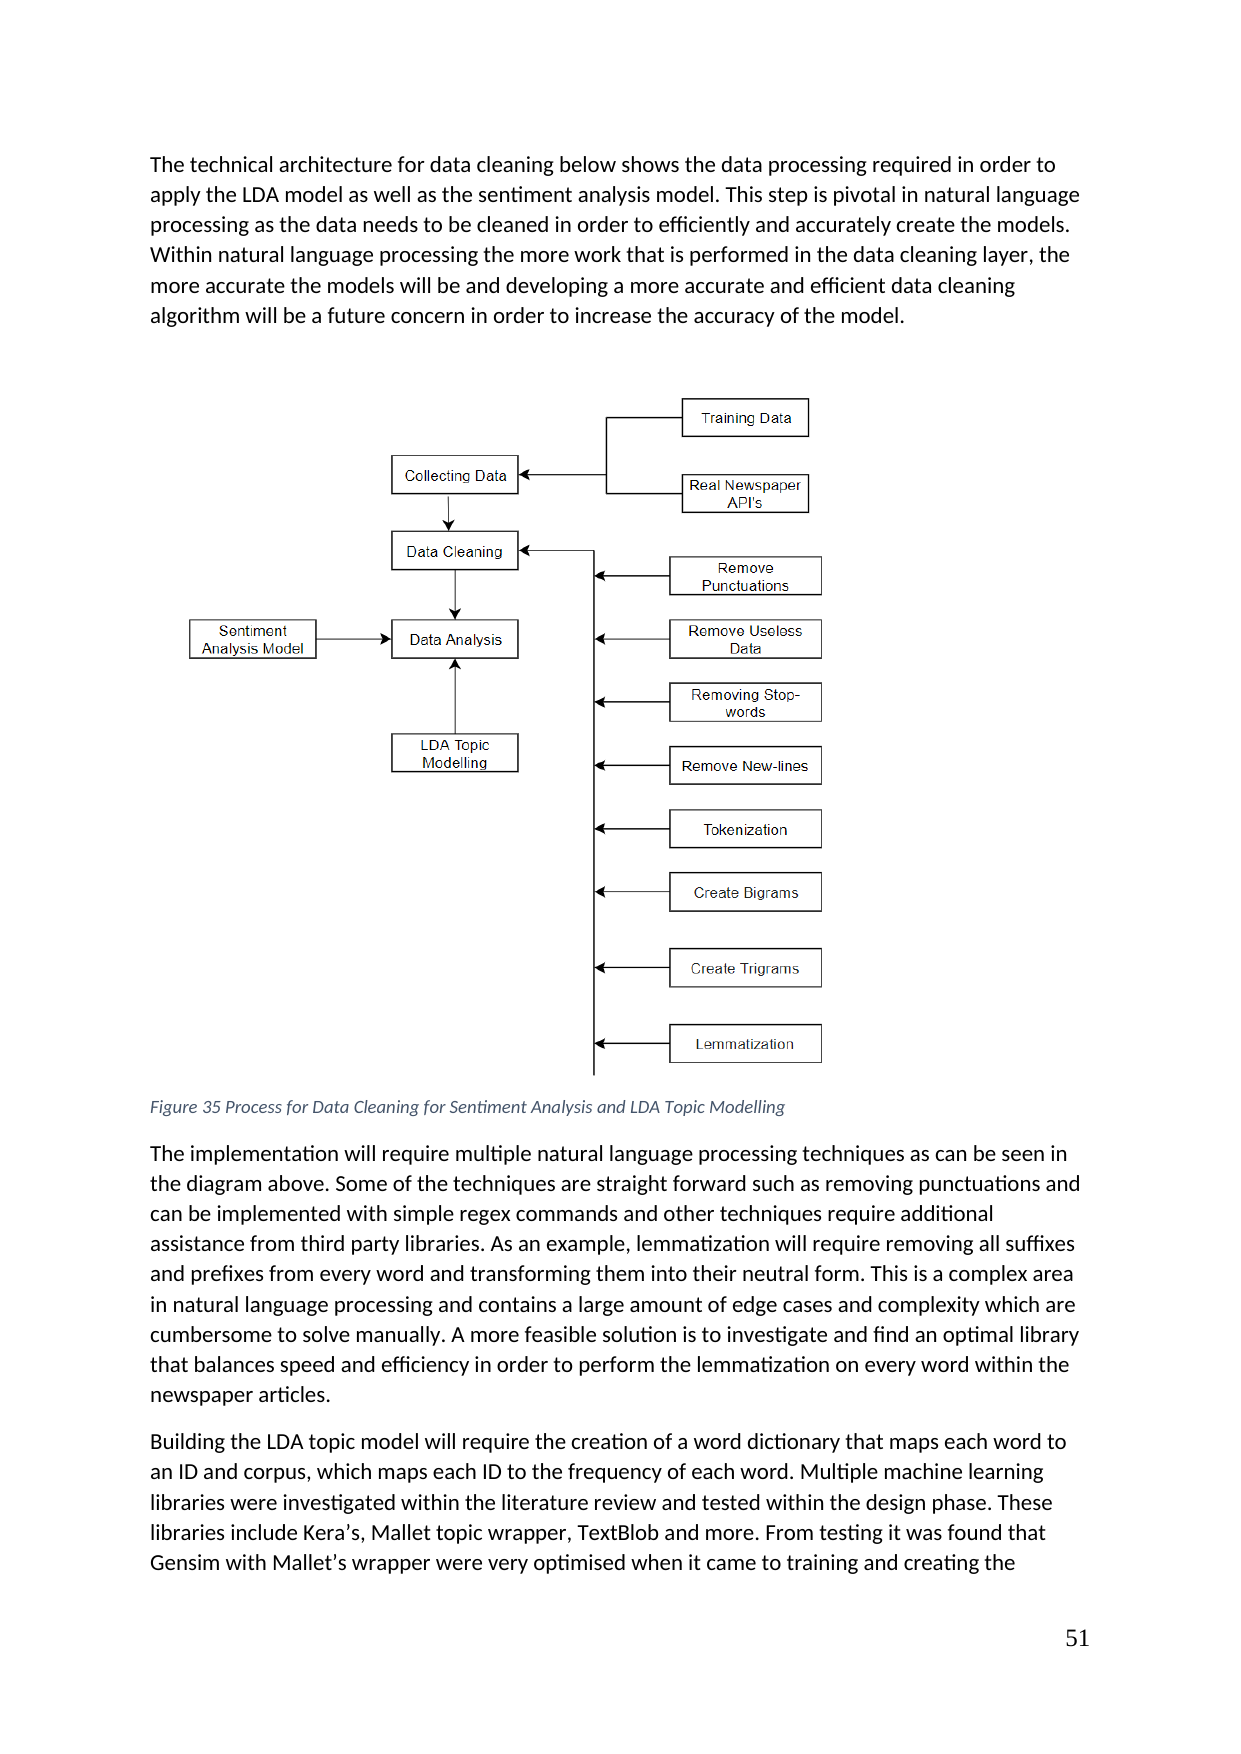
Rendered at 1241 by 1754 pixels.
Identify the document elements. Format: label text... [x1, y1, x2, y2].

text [150, 1427, 1090, 1576]
text Figure 35 Process for Data Cleaning for Sentiment Analysis and LDA Topic Modelling [150, 1095, 1090, 1118]
picture [150, 394, 855, 1076]
text The implementation will require multiple natural language processing techniques as can be seen in the diagram above. Some of the techniques are straight forward such as removing punctuations and can be implemented with simple regex commands and other techniques require additional assistance from third party libraries. As an example, lemmatization will require removing all suffixes and prefixes from every word and transforming them into their neutral form. This is a complex area in natural language processing and contains a large amount of edge cases and complexity which are cumbersome to solve manually. A more feasible solution is to investigate and find an optimal library that balances speed and efficiency in order to perform the lemmatization on every word within the newspaper articles. [150, 1139, 1090, 1408]
text The technical architecture for data cleaning below shows the data processing required in order to apply the LDA model as well as the sentiment analysis model. This step is pivotal in natural language processing as the data needs to be cleaned in order to efficiently and accurately create the models. Within natural language processing the more work that is performed in the data cleaning layer, the more accurate the models will be and developing a more accurate and efficient data cleaning algorithm will be a future concern in order to increase the accuracy of the model. [150, 150, 1090, 329]
